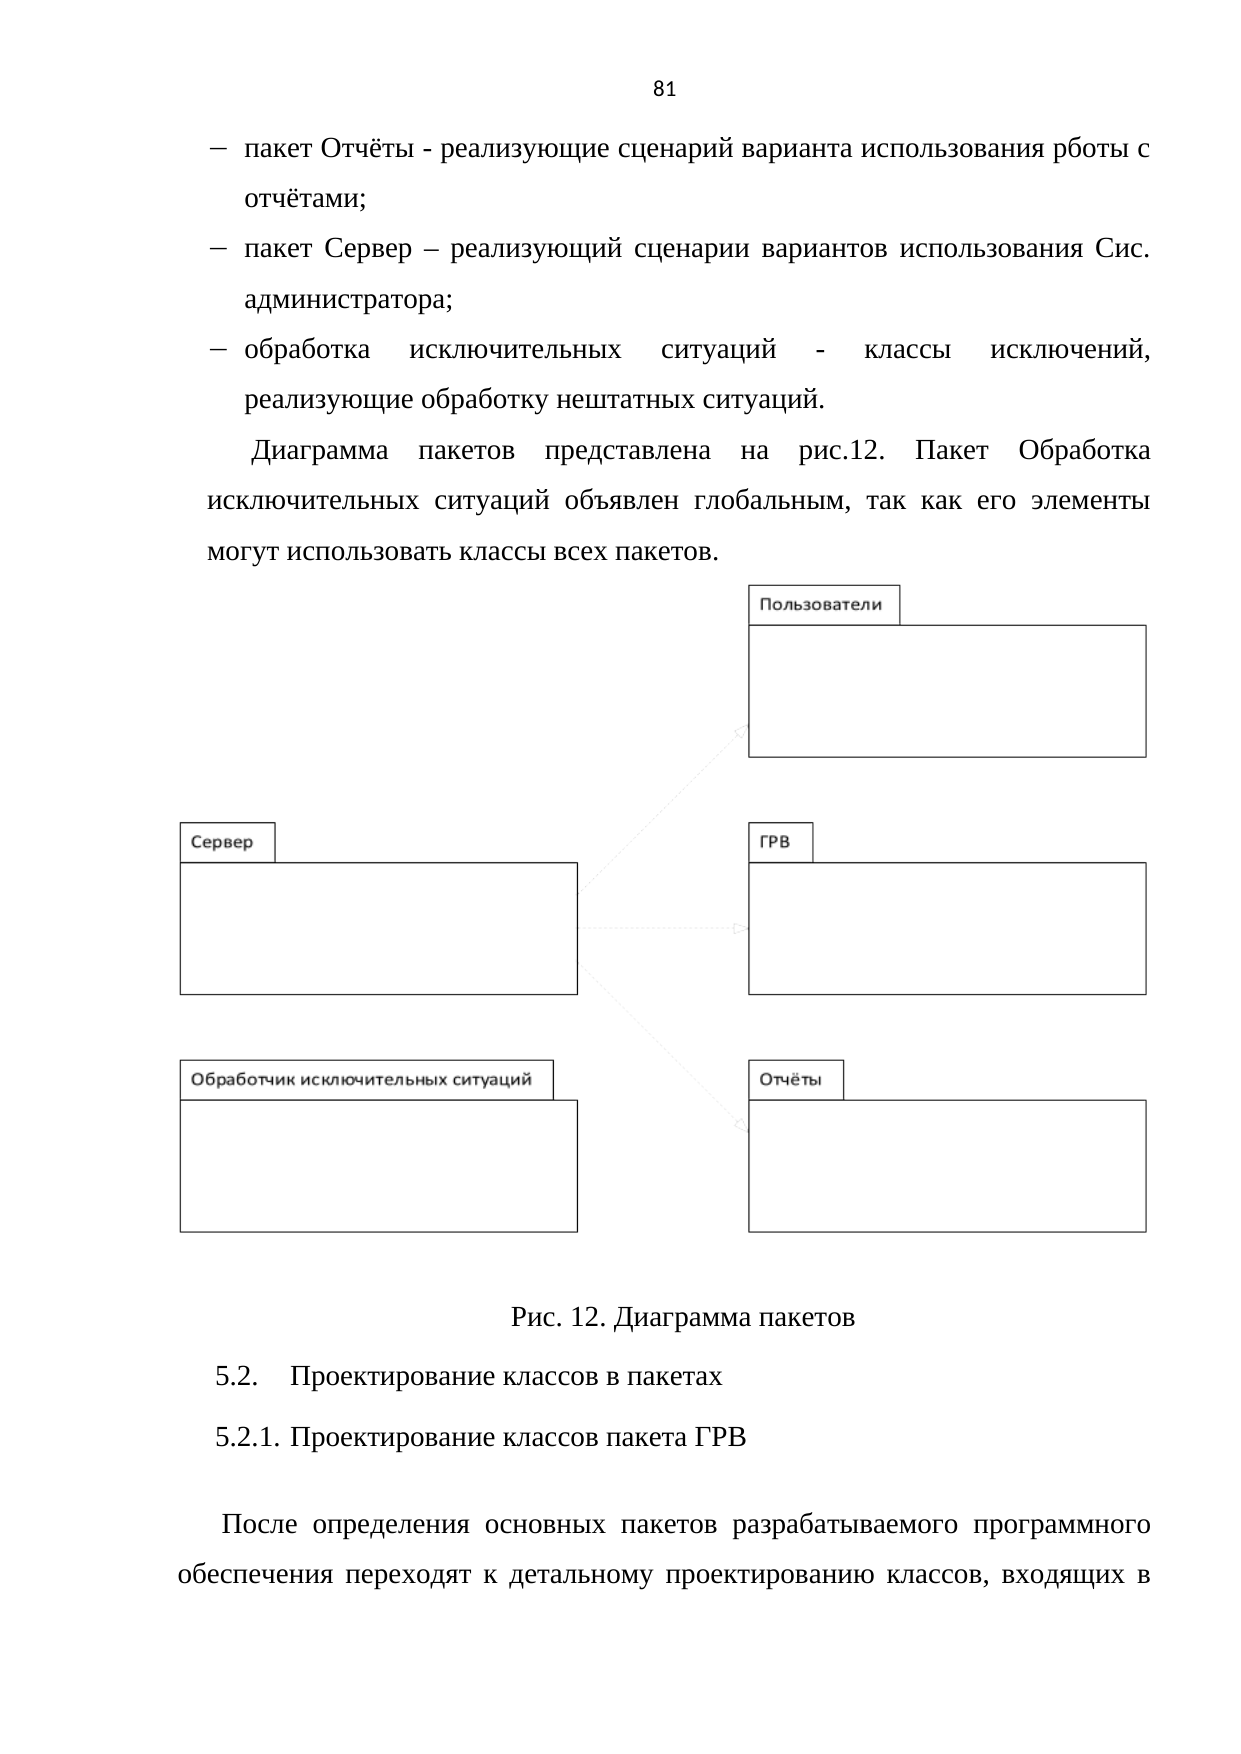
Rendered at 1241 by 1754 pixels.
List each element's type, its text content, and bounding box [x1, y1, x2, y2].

text Диаграмма пакетов представлена на рис.12. Пакет Обработка исключительных ситуаций объявлен глобальным, так как его элементы могут использовать классы всех пакетов. [207, 432, 1152, 566]
list Проектирование классов пакета ГРВ [215, 1419, 1152, 1453]
text Рис. 12. Диаграмма пакетов [177, 1299, 1152, 1333]
list пакет Отчёты - реализующие сценарий варианта использования рботы с отчётами; [207, 130, 1152, 214]
list пакет Сервер – реализующий сценарии вариантов использования Сис. администратора; [207, 231, 1152, 314]
list обработка исключительных ситуаций - классы исключений, реализующие обработку нештатных ситуаций. [207, 331, 1152, 415]
list Проектирование классов в пакетах [215, 1358, 1152, 1391]
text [177, 1506, 1152, 1589]
